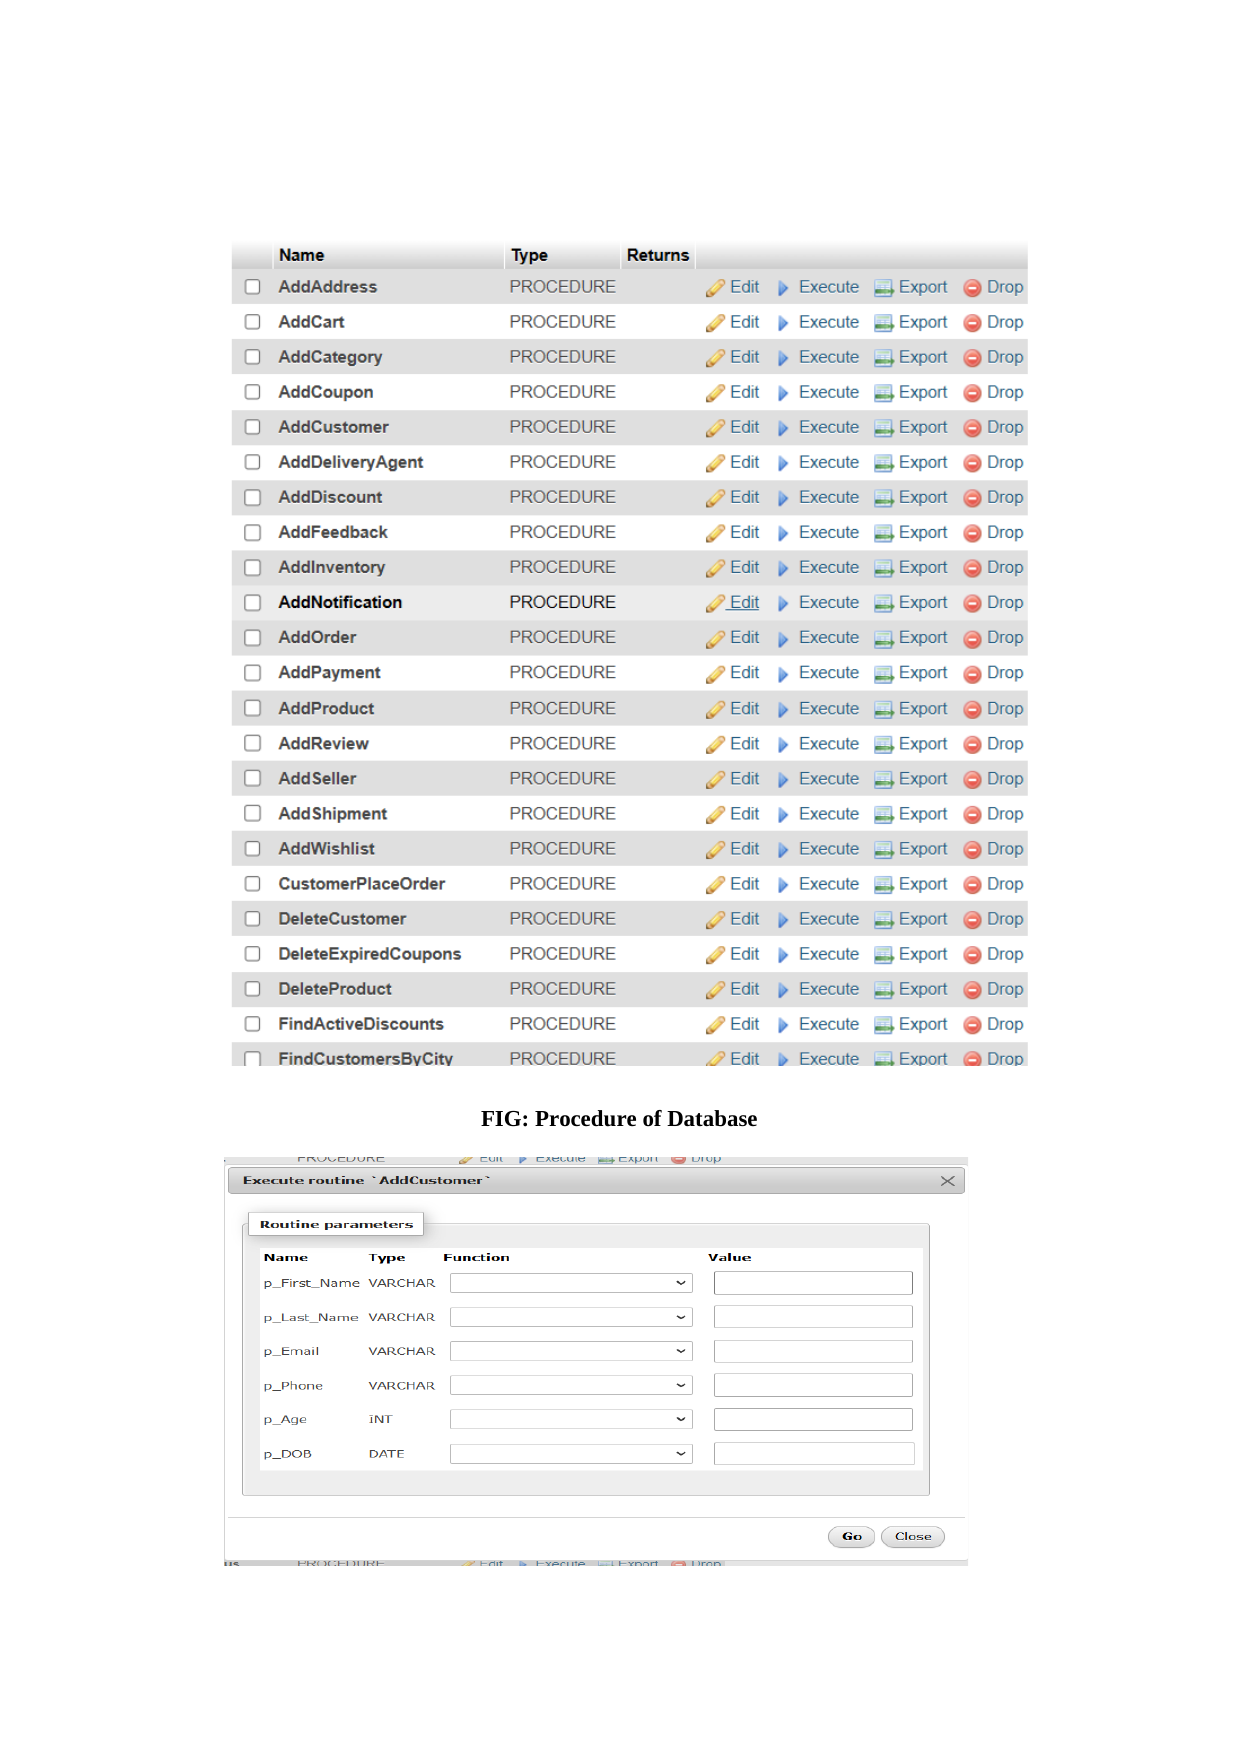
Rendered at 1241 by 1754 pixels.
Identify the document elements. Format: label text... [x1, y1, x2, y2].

text FIG: Procedure of Database [135, 1105, 1146, 1131]
picture [224, 226, 1029, 1066]
picture [224, 1157, 969, 1566]
